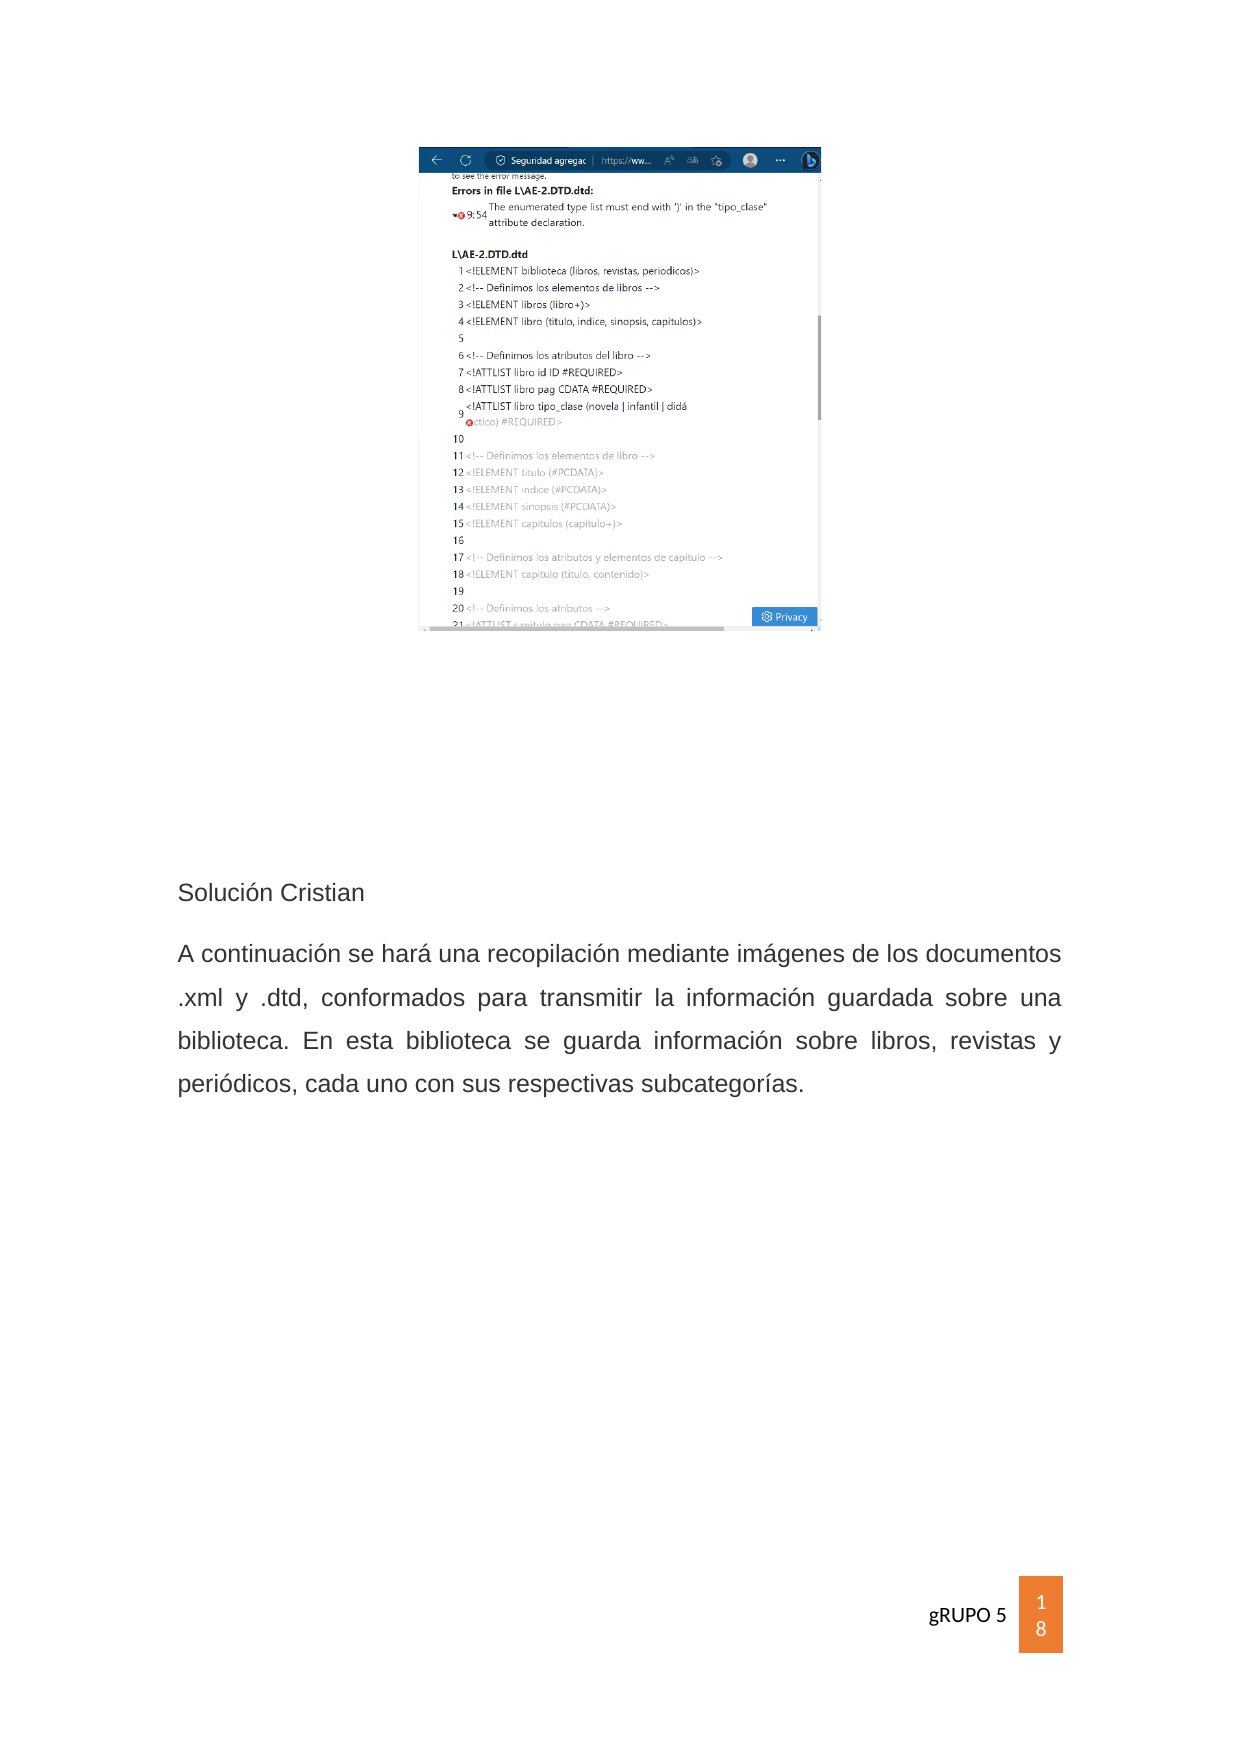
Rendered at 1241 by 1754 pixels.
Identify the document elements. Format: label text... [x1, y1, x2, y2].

text A continuación se hará una recopilación mediante imágenes de los documentos .xml y .dtd, conformados para transmitir la información guardada sobre una biblioteca. En esta biblioteca se guarda información sobre libros, revistas y periódicos, cada uno con sus respectivas subcategorías. [177, 939, 1063, 1097]
picture [418, 147, 822, 631]
text Solución Cristian [177, 877, 1063, 906]
